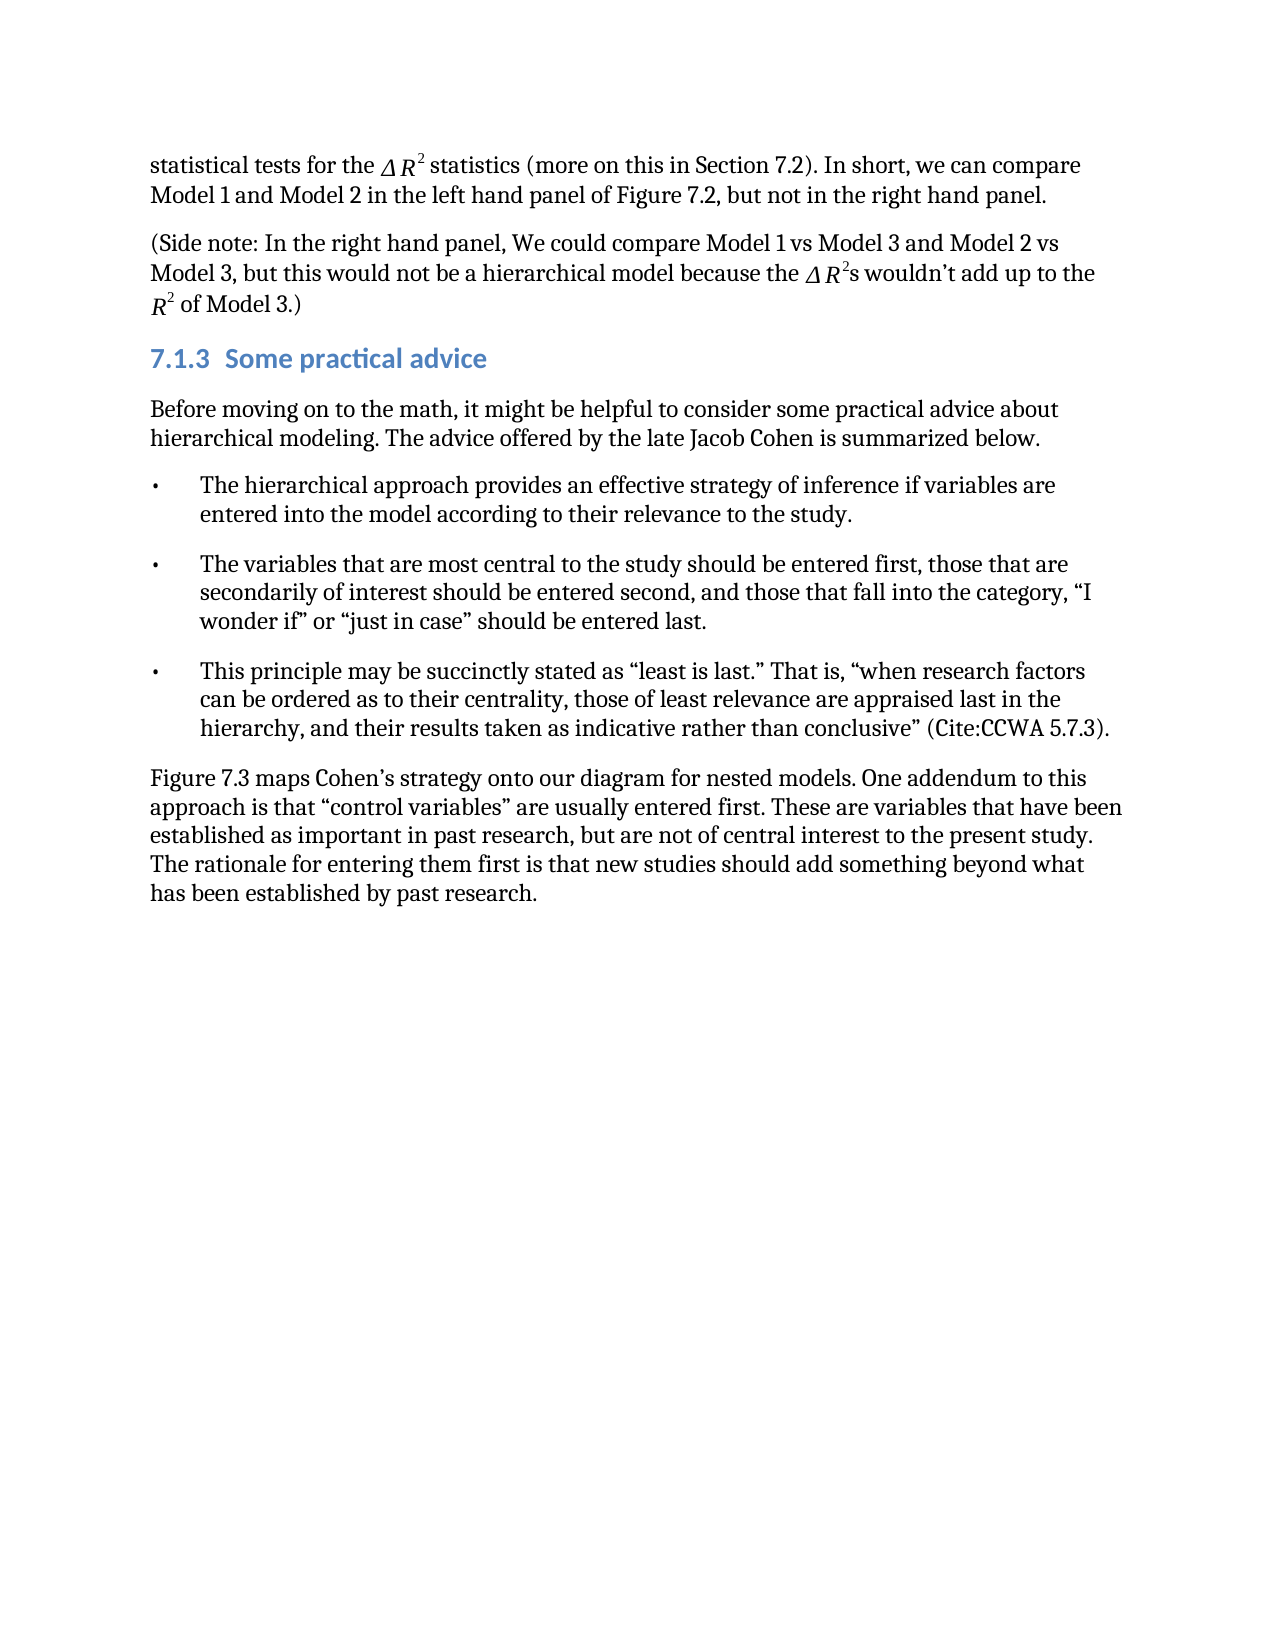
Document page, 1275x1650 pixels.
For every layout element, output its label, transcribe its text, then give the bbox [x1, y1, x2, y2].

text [150, 150, 1125, 210]
list This principle may be succinctly stated as “least is last.” That is, “when research factors can be ordered as to their centrality, those of least relevance are appraised last in the hierarchy, and their results taken as indicative rather than conclusive” (Cite:CCWA 5.7.3). [150, 657, 1125, 743]
list The variables that are most central to the study should be entered first, those that are secondarily of interest should be entered second, and those that fall into the category, “I wonder if” or “just in case” should be entered last. [150, 549, 1125, 636]
text Figure 7.3 maps Cohen’s strategy onto our diagram for nested models. One addendum to this approach is that “control variables” are usually entered first. These are variables that have been established as important in past research, but are not of central interest to the present study. The rationale for entering them first is that new studies should add something beyond what has been established by past research. [150, 764, 1125, 907]
text (Side note: In the right hand panel, We could compare Model 1 vs Model 3 and Model 2 vs Model 3, but this would not be a hierarchical model because the s wouldn’t add up to the of Model 3.) [150, 229, 1125, 320]
list The hierarchical approach provides an effective strategy of inference if variables are entered into the model according to their relevance to the study. [150, 471, 1125, 529]
text Before moving on to the math, it might be helpful to consider some practical advice about hierarchical modeling. The advice offered by the late Jacob Cohen is summarized below. [150, 395, 1125, 452]
subtitle 7.1.3 Some practical advice [150, 341, 1125, 376]
